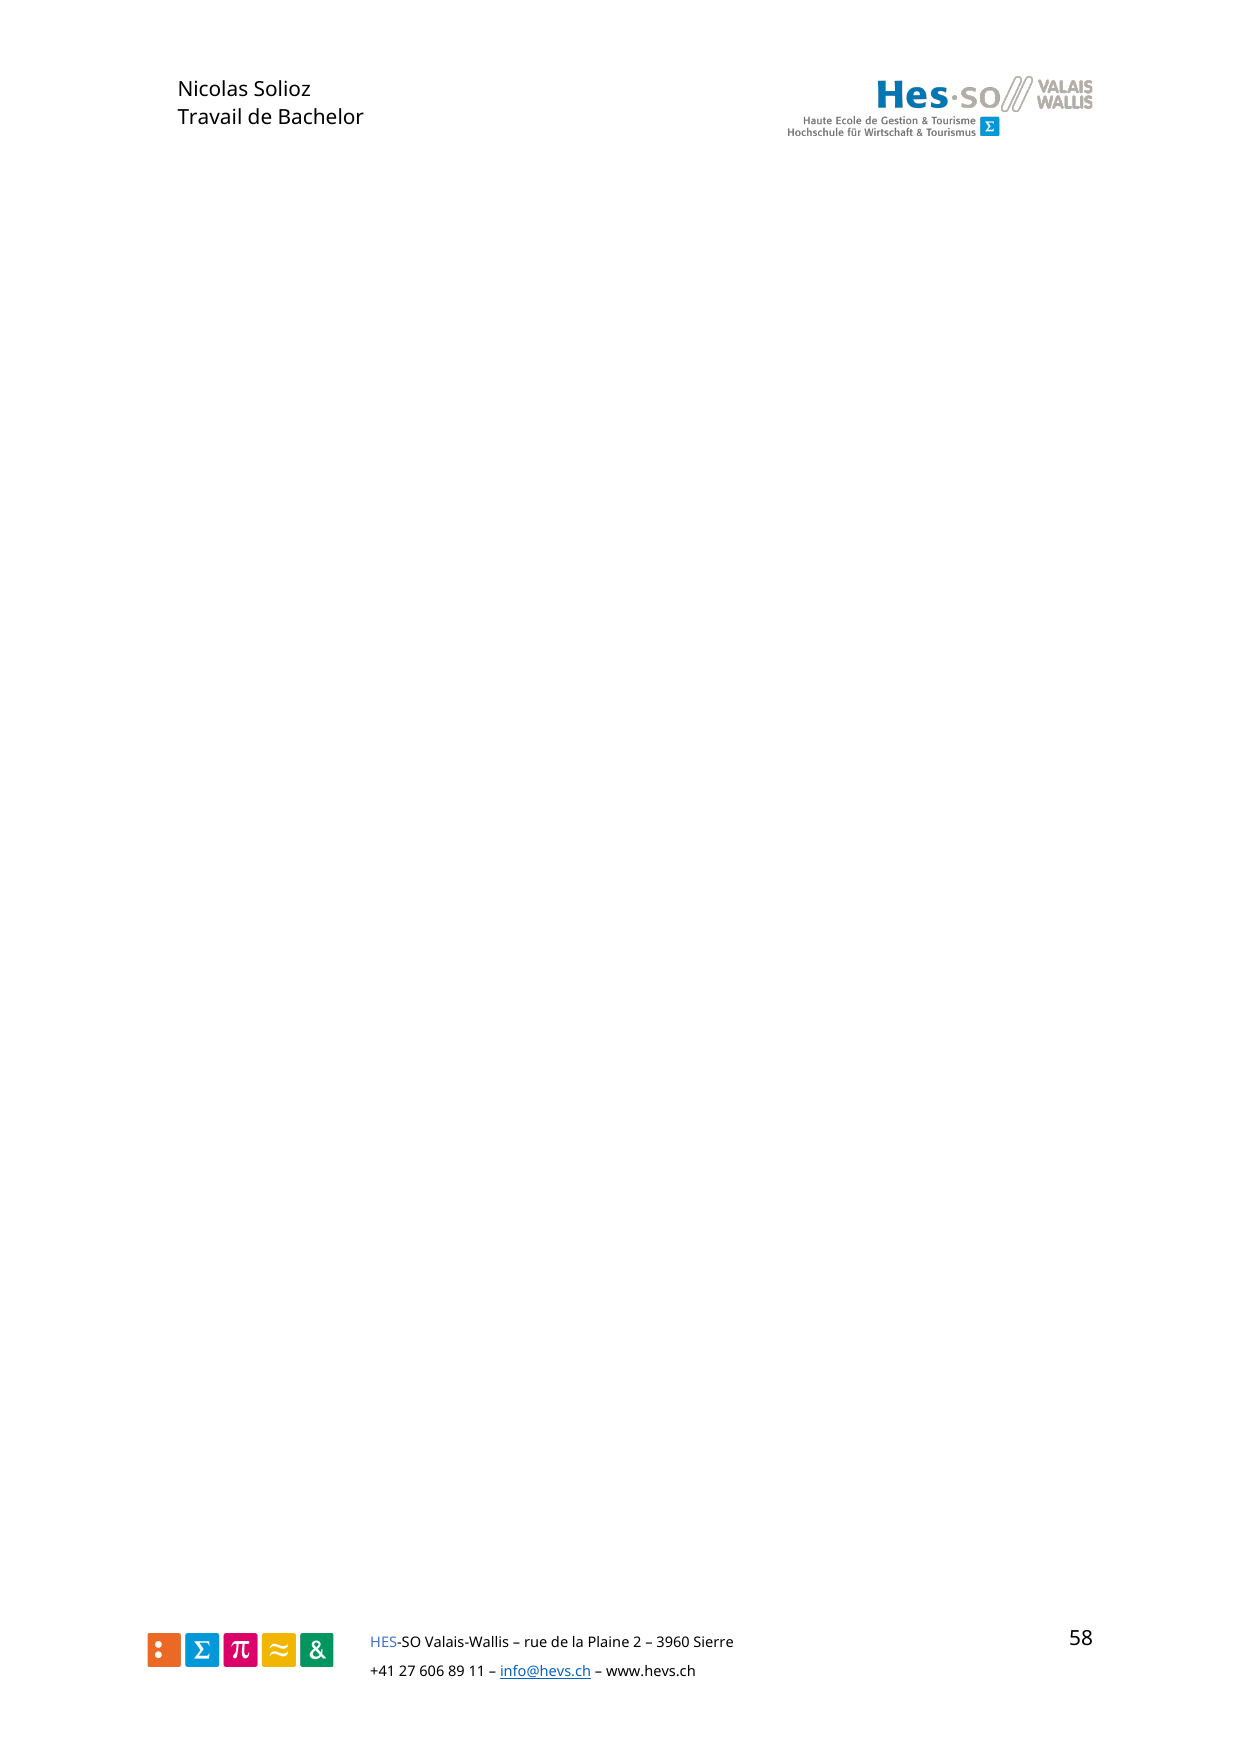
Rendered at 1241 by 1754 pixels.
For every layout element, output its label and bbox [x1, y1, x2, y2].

picture [196, 1642, 202, 1652]
picture [219, 1633, 334, 1667]
picture [788, 76, 1093, 136]
picture [196, 1654, 209, 1658]
picture [147, 1633, 185, 1667]
